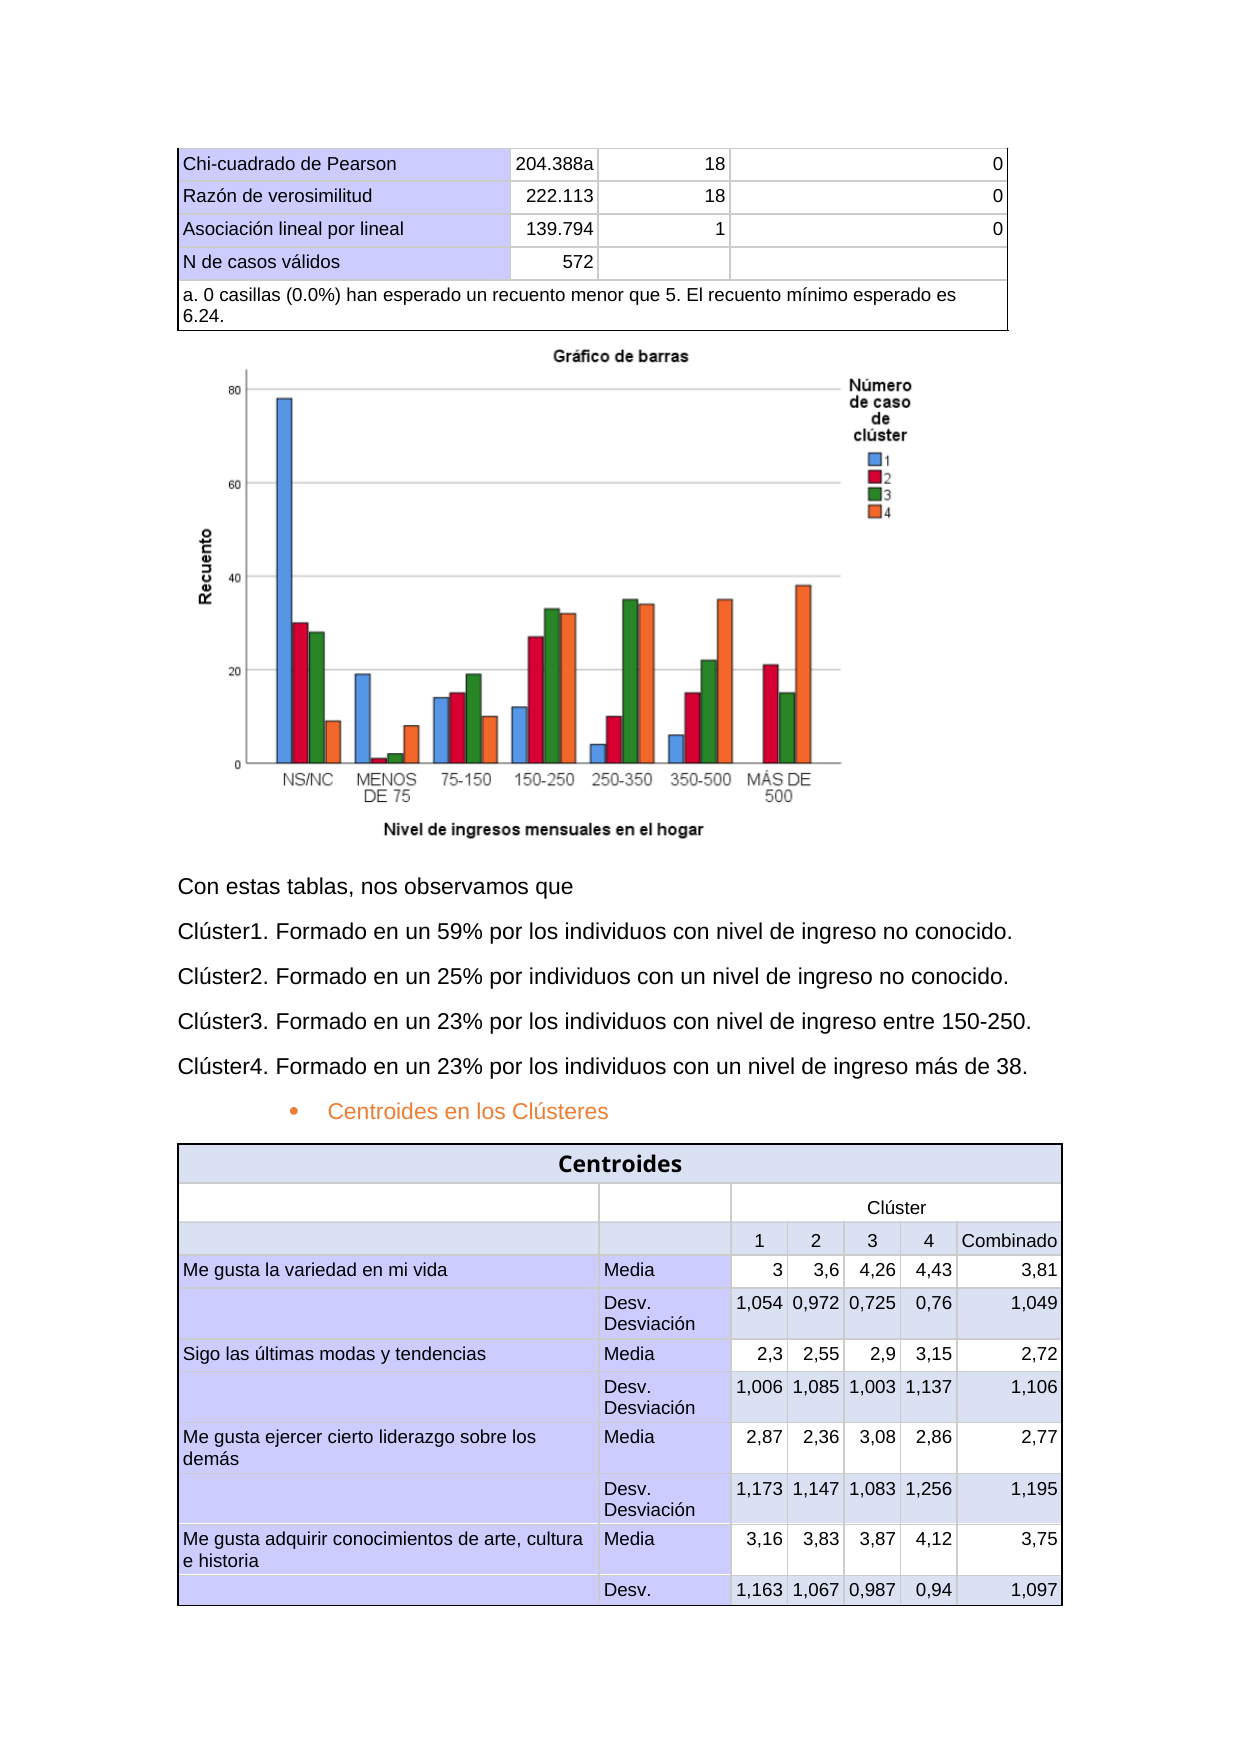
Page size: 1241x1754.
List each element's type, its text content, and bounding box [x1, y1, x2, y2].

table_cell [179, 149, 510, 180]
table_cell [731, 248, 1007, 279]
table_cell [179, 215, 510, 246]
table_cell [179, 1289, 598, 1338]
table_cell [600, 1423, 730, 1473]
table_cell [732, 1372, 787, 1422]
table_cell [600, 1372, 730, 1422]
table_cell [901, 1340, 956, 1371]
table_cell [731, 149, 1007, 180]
text Con estas tablas, nos observamos que [177, 873, 1063, 899]
list Centroides en los Clústeres [290, 1098, 1063, 1124]
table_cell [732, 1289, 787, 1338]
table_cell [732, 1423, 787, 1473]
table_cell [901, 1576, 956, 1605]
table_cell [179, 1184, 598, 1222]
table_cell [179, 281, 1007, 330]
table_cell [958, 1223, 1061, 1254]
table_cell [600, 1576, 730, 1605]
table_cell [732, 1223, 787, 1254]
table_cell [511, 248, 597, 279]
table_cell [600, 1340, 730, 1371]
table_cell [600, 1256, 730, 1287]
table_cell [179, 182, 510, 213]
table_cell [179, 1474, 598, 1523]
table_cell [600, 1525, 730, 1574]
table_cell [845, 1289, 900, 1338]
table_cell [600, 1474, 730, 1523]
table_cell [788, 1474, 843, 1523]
text Clúster1. Formado en un 59% por los individuos con nivel de ingreso no conocido. [177, 918, 1063, 944]
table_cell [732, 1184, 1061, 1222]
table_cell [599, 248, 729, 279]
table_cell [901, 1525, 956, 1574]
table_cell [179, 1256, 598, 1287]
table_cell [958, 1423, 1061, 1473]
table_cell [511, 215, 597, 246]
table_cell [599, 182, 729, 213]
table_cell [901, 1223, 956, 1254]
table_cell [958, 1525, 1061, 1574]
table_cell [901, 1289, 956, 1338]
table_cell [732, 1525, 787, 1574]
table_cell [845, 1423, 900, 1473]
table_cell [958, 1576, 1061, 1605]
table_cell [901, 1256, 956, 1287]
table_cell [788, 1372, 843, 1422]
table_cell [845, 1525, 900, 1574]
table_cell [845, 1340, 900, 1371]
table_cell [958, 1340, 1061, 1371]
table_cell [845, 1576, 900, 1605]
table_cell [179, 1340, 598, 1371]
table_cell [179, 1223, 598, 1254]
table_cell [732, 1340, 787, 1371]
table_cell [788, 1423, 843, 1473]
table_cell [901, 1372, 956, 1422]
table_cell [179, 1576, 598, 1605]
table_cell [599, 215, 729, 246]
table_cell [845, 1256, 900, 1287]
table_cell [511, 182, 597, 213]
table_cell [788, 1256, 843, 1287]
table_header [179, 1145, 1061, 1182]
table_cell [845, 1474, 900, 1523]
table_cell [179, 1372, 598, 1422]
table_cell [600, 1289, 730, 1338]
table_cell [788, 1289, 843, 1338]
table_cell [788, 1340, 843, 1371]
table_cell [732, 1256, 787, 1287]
text Clúster4. Formado en un 23% por los individuos con un nivel de ingreso más de 38. [177, 1053, 1063, 1079]
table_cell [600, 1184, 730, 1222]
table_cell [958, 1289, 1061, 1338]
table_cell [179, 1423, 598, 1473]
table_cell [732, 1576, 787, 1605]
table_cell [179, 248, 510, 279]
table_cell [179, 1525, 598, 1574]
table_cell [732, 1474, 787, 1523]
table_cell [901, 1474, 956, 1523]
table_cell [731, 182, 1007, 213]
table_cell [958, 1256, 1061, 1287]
text Clúster3. Formado en un 23% por los individuos con nivel de ingreso entre 150-250. [177, 1008, 1063, 1034]
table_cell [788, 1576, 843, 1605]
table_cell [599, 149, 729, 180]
text Clúster2. Formado en un 25% por individuos con un nivel de ingreso no conocido. [177, 963, 1063, 989]
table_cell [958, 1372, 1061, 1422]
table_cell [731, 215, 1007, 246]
picture [177, 331, 1063, 854]
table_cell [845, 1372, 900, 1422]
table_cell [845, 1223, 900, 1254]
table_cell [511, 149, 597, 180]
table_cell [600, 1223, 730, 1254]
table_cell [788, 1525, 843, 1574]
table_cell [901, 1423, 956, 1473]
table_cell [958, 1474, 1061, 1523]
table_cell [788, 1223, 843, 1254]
